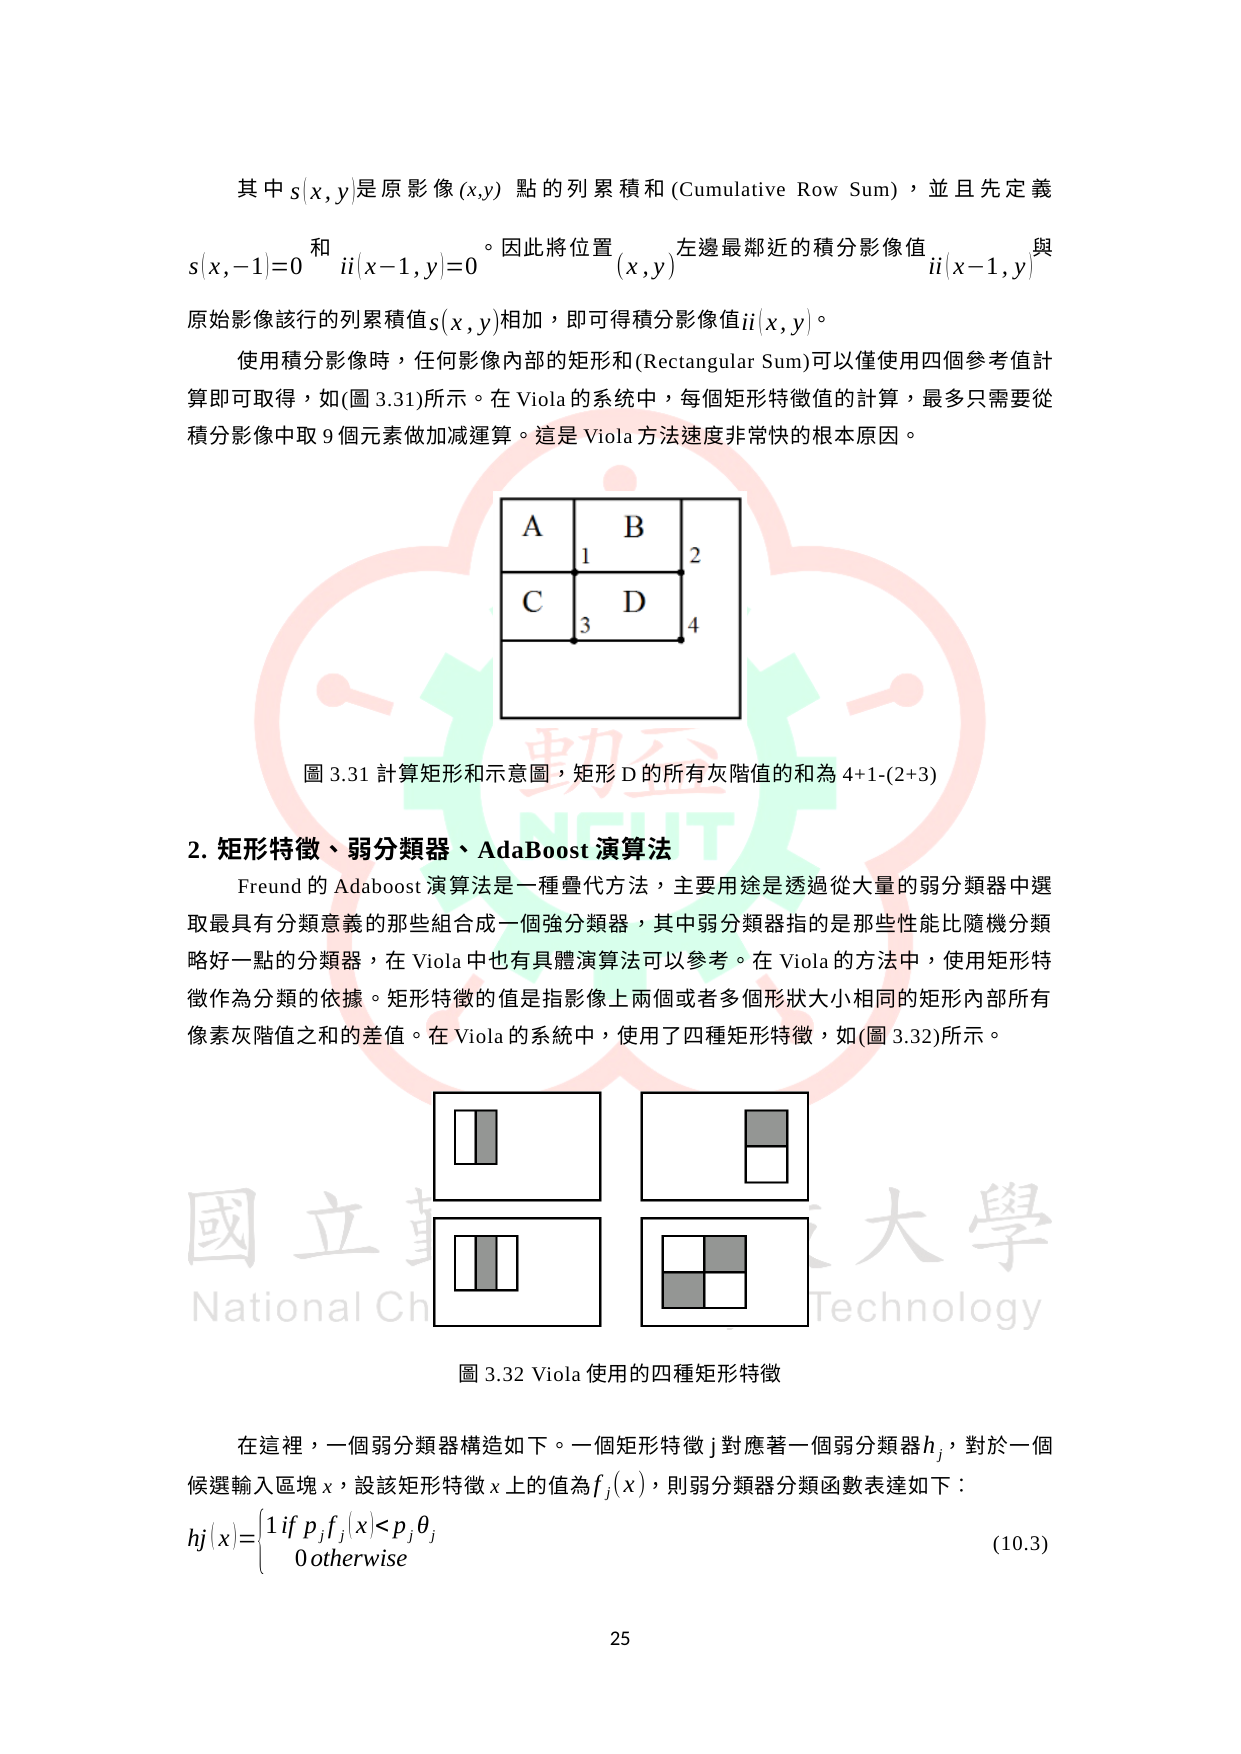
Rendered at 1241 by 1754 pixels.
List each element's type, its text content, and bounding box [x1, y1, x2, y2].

list 矩形特徵、弱分類器、AdaBoost演算法 [187, 828, 1053, 866]
text Freund的Adaboost演算法是一種疊代方法，主要用途是透過從大量的弱分類器中選取最具有分類意義的那些組合成一個強分類器，其中弱分類器指的是那些性能比隨機分類略好一點的分類器，在Viola中也有具體演算法可以參考。在Viola的方法中，使用矩形特徵作為分類的依據。矩形特徵的值是指影像上兩個或者多個形狀大小相同的矩形內部所有像素灰階值之和的差值。在Viola的系統中，使用了四種矩形特徵，如(圖3.32)所示。 [187, 866, 1053, 1053]
text 使用積分影像時，任何影像內部的矩形和(Rectangular Sum)可以僅使用四個參考值計算即可取得，如(圖3.31)所示。在Viola的系统中，每個矩形特徵值的計算，最多只需要從積分影像中取9個元素做加减運算。這是Viola方法速度非常快的根本原因。 [187, 341, 1053, 453]
text (10.3) [187, 1503, 1053, 1578]
text 在這裡，一個弱分類器構造如下。一個矩形特徵j對應著一個弱分類器，對於一個候選輸入區塊x，設該矩形特徵x上的值為，則弱分類器分類函數表達如下︰ [187, 1428, 1053, 1503]
text 其中是原影像(x,y) 點的列累積和(Cumulative Row Sum)，並且先定義 和 。因此將位置左邊最鄰近的積分影像值與原始影像該行的列累積值相加，即可得積分影像值。 [187, 153, 1053, 341]
picture [493, 491, 748, 728]
text 圖3.31 計算矩形和示意圖，矩形D的所有灰階值的和為4+1-(2+3) [187, 753, 1053, 791]
text 圖3.32 Viola使用的四種矩形特徵 [187, 1353, 1053, 1391]
